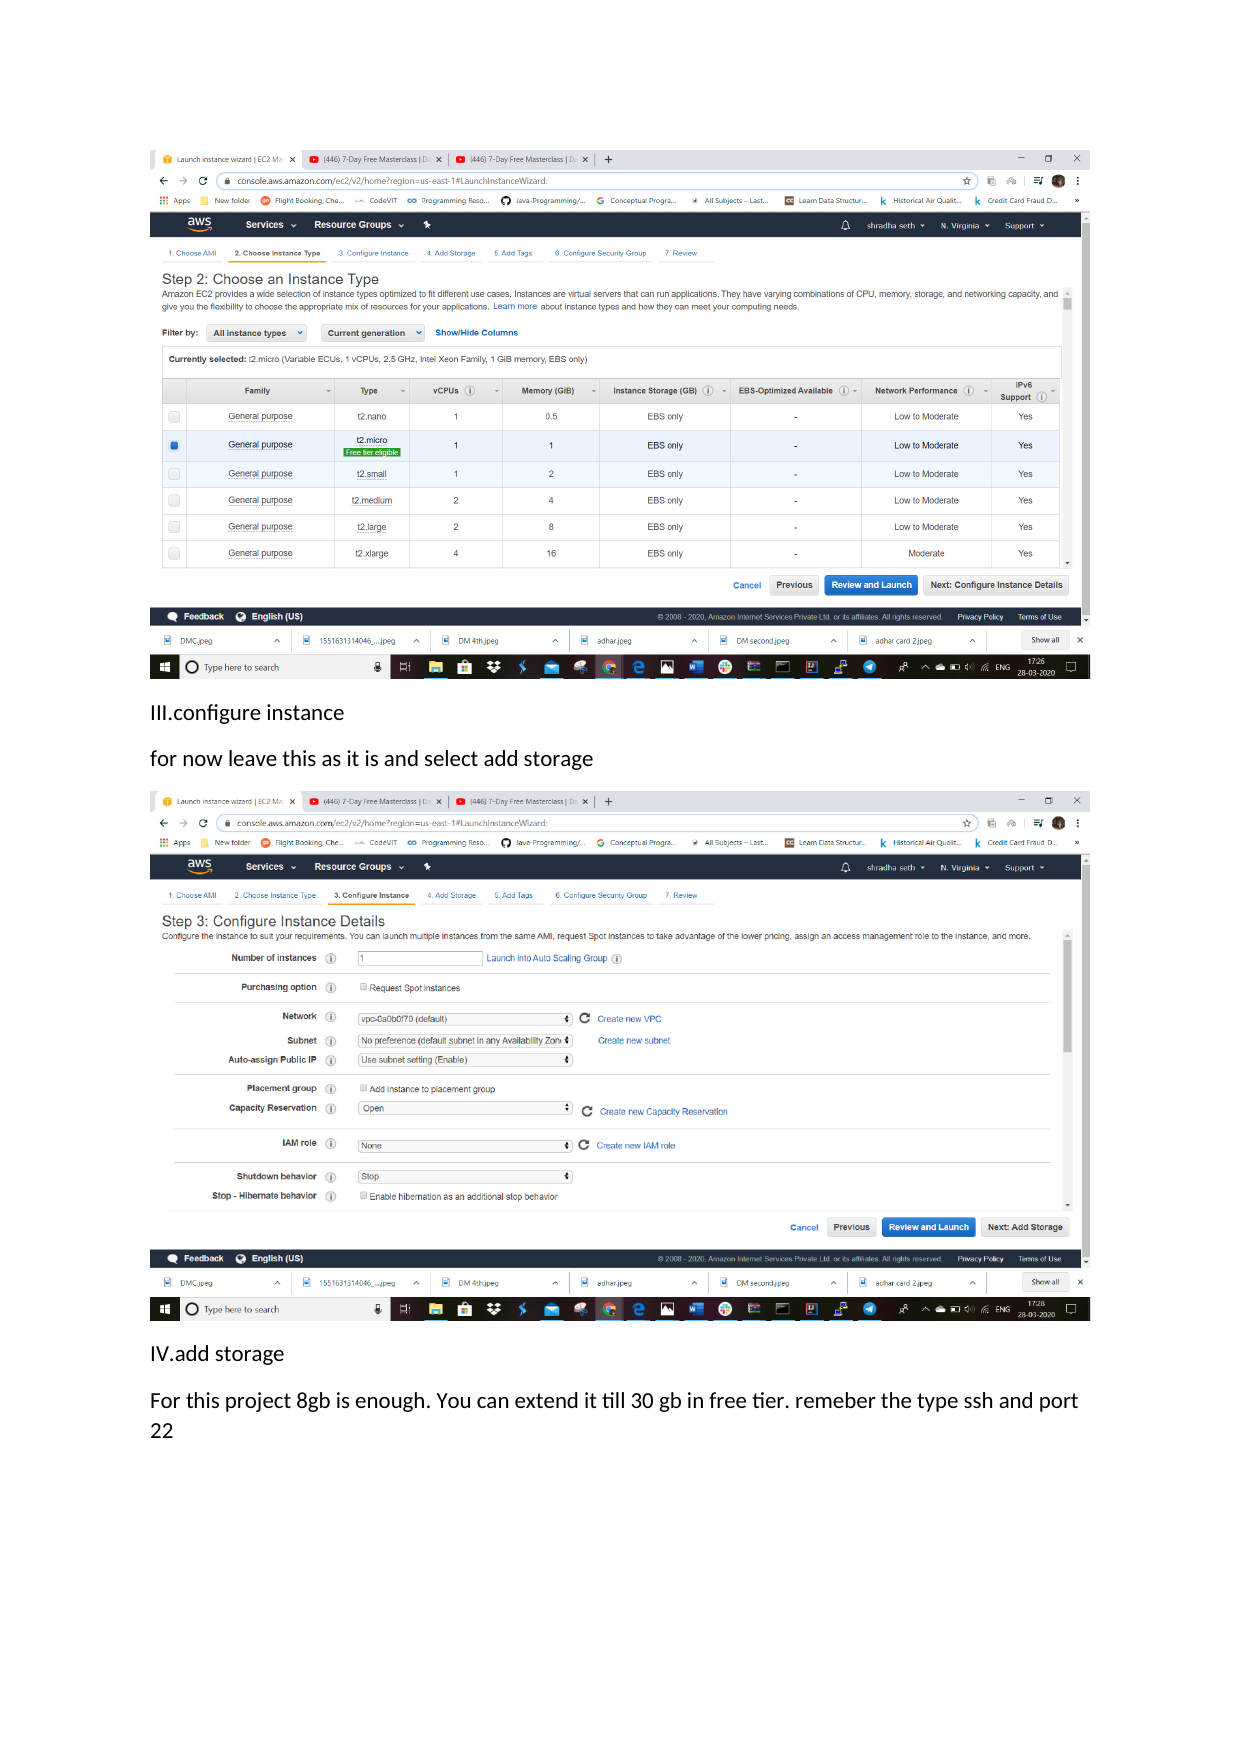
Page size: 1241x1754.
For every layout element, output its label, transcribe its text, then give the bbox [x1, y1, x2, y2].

text III.configure instance [150, 698, 1090, 726]
text IV.add storage [150, 1339, 1090, 1367]
picture [150, 150, 1091, 679]
text For this project 8gb is enough. You can extend it till 30 gb in free tier. remeber the type ssh and port 22 [150, 1386, 1090, 1444]
text for now leave this as it is and select add storage [150, 744, 1090, 773]
picture [150, 791, 1091, 1321]
